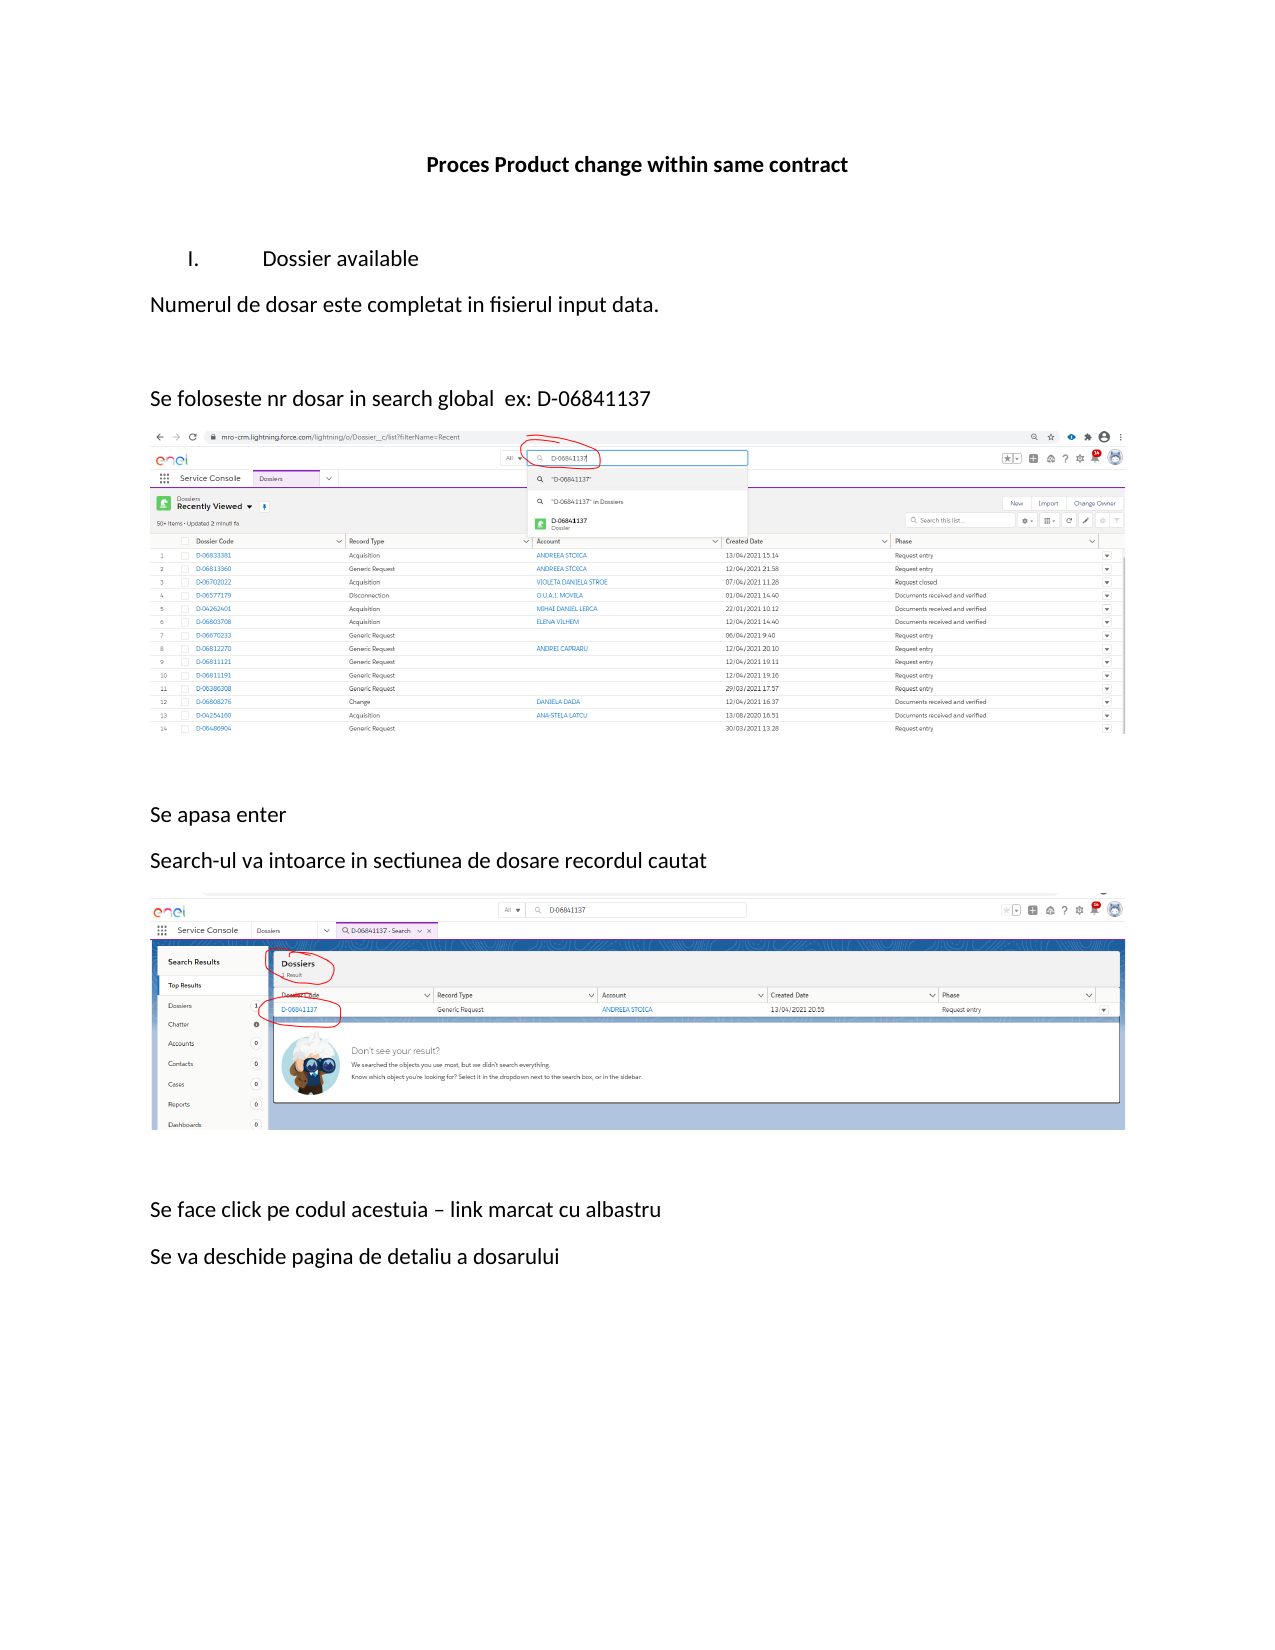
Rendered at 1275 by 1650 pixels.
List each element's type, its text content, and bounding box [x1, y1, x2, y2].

picture [150, 893, 1125, 1130]
text Search-ul va intoarce in sectiunea de dosare recordul cautat [150, 847, 1125, 875]
text Se va deschide pagina de detaliu a dosarului [150, 1242, 1125, 1270]
text Se face click pe codul acestuia – link marcat cu albastru [150, 1195, 1125, 1223]
text Proces Product change within same contract [150, 150, 1125, 178]
list Dossier available [187, 244, 1125, 272]
picture [150, 431, 1125, 734]
text Se apasa enter [150, 800, 1125, 828]
text Numerul de dosar este completat in fisierul input data. [150, 291, 1125, 319]
text Se foloseste nr dosar in search global ex: D-06841137 [150, 384, 1125, 412]
